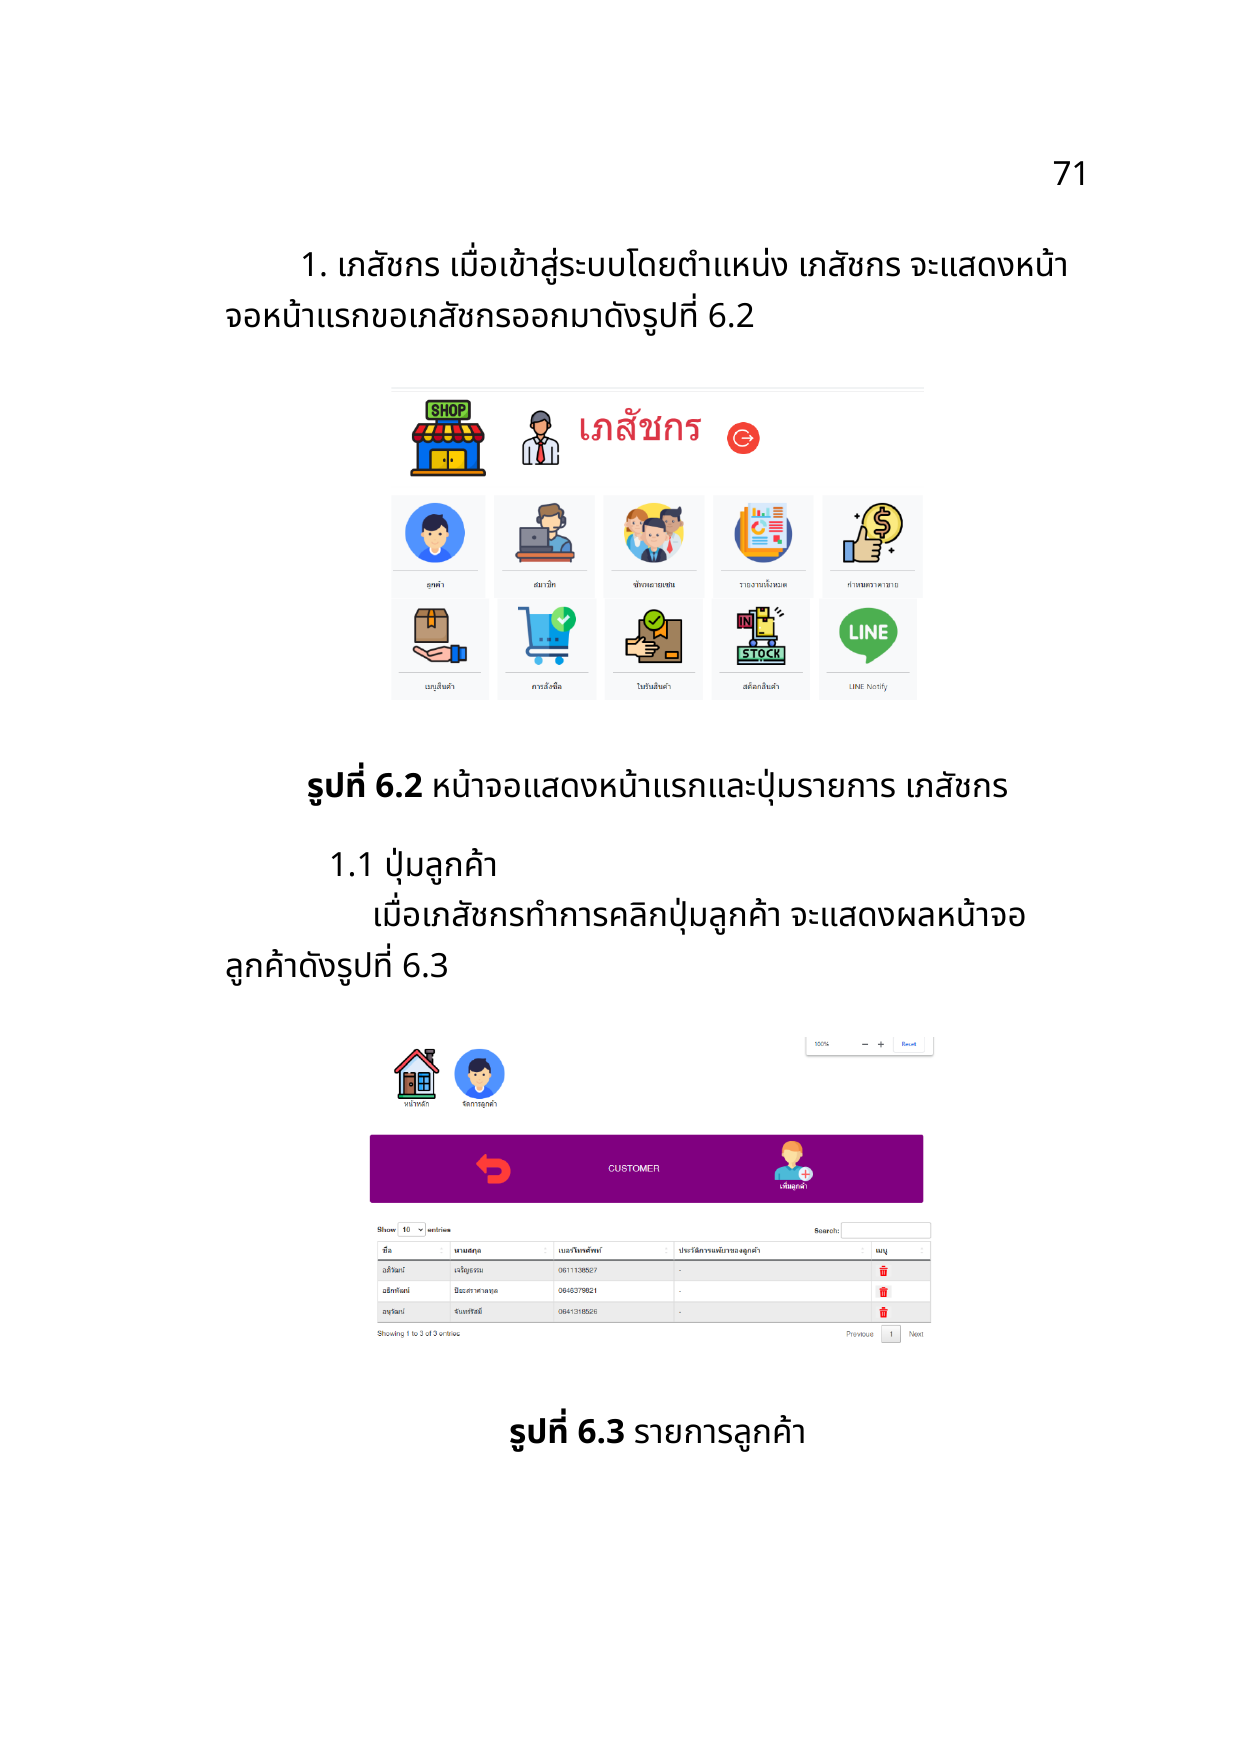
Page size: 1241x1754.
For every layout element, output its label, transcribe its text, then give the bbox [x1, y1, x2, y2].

text เมื่อเภสัชกรทำการคลิกปุ่มลูกค้า จะแสดงผลหน้าจอลูกค้าดังรูปที่ 6.3 [225, 891, 1090, 992]
text รูปที่ 6.3 รายการลูกค้า [225, 1408, 1090, 1459]
picture [356, 1037, 959, 1363]
text รูปที่ 6.2 หน้าจอแสดงหน้าแรกและปุ่มรายการ เภสัชกร [225, 762, 1090, 813]
text 1.1 ปุ่มลูกค้า [225, 841, 1090, 891]
text 1. เภสัชกร เมื่อเข้าสู่ระบบโดยตำแหน่ง เภสัชกร จะแสดงหน้าจอหน้าแรกขอเภสัชกรออกมาดังรูปที่ 6.2 [225, 241, 1090, 342]
picture [391, 387, 924, 706]
